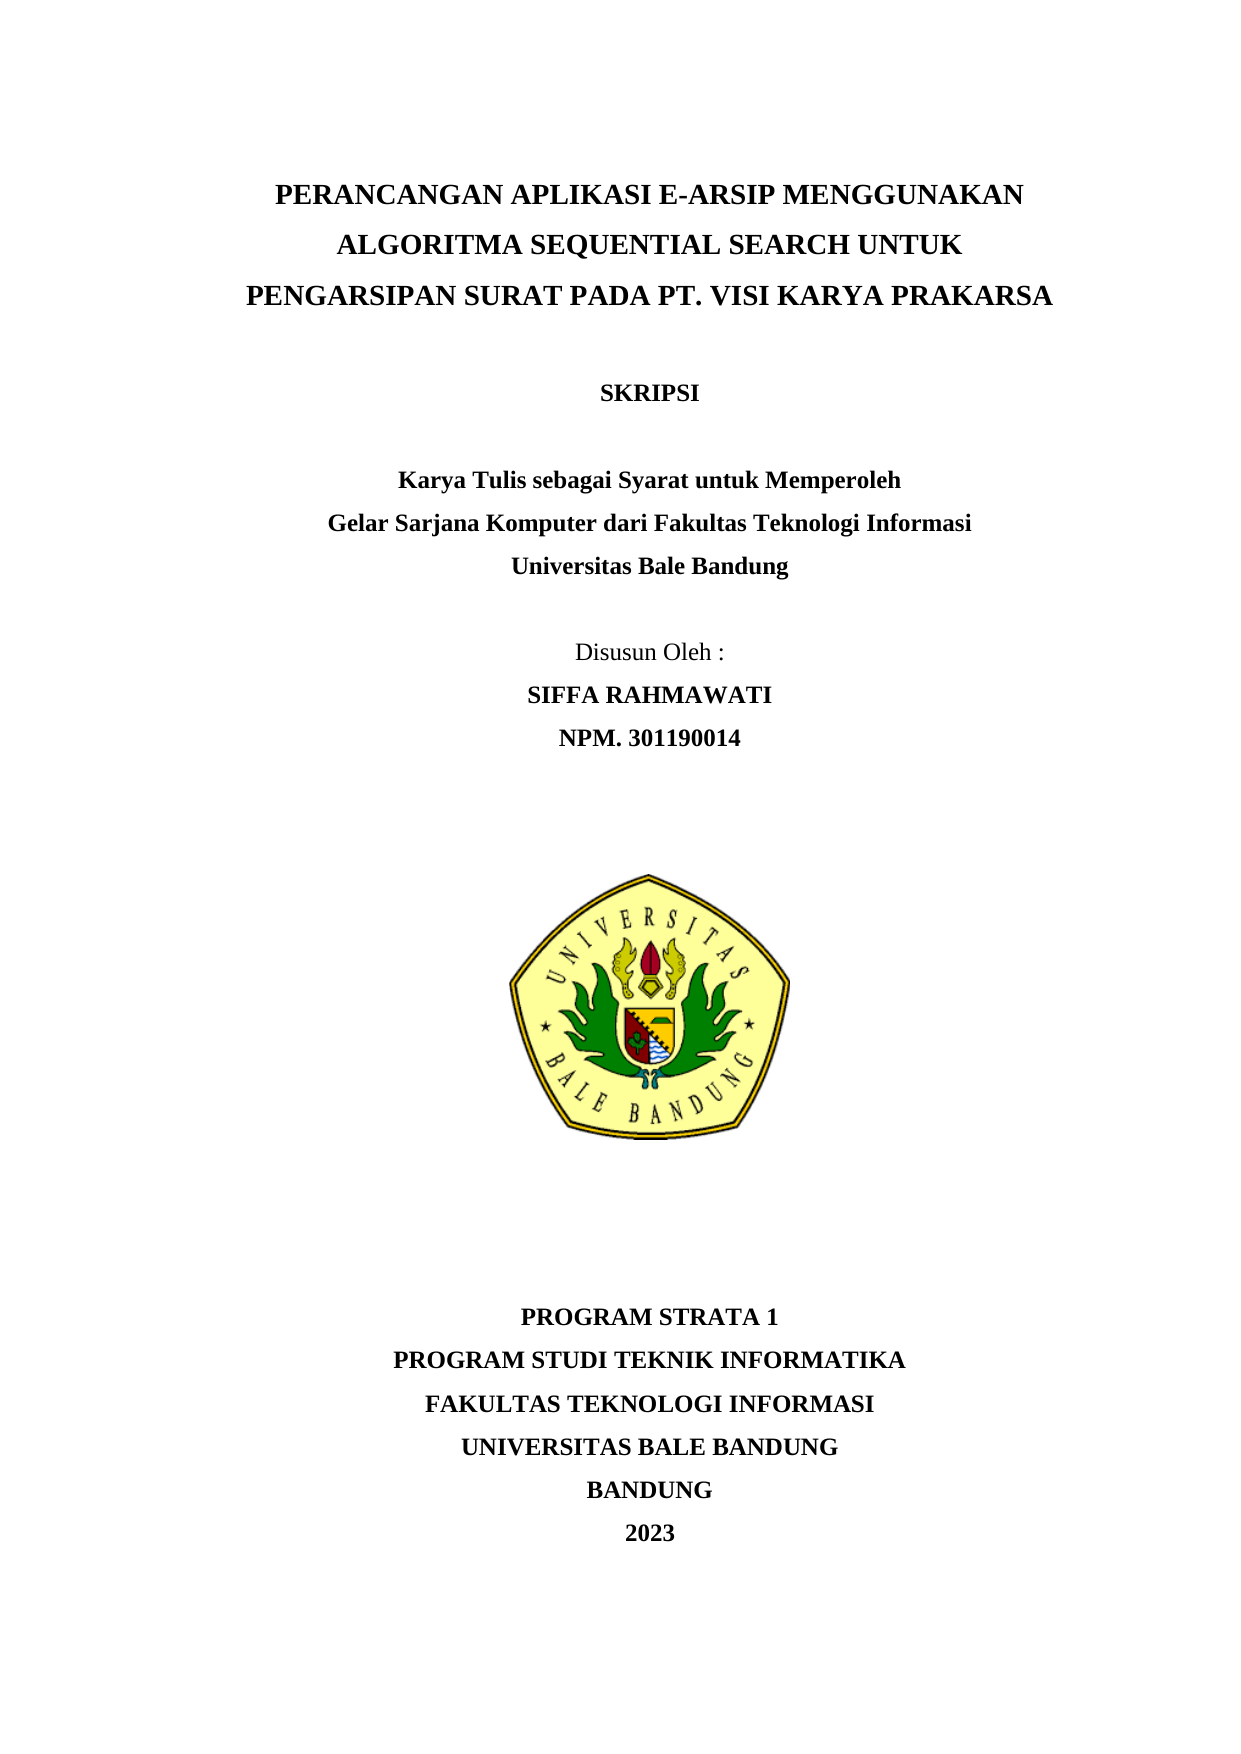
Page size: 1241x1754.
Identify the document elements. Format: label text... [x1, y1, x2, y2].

text NPM. 301190014 [236, 723, 1063, 752]
picture [509, 874, 790, 1140]
text UNIVERSITAS BALE BANDUNG [236, 1432, 1063, 1461]
text Karya Tulis sebagai Syarat untuk Memperoleh [236, 465, 1063, 493]
text PROGRAM STUDI TEKNIK INFORMATIKA [236, 1346, 1063, 1374]
text 2023 [236, 1518, 1063, 1547]
text Universitas Bale Bandung [236, 551, 1063, 580]
text Disusun Oleh : [236, 637, 1063, 666]
text Gelar Sarjana Komputer dari Fakultas Teknologi Informasi [236, 508, 1063, 537]
text SKRIPSI [236, 378, 1063, 407]
text PERANCANGAN APLIKASI E-ARSIP MENGGUNAKAN ALGORITMA SEQUENTIAL SEARCH UNTUK PENGARSIPAN SURAT PADA PT. VISI KARYA PRAKARSA [236, 177, 1063, 311]
text SIFFA RAHMAWATI [236, 680, 1063, 709]
text PROGRAM STRATA 1 [236, 1302, 1063, 1331]
text BANDUNG [236, 1475, 1063, 1504]
text FAKULTAS TEKNOLOGI INFORMASI [236, 1389, 1063, 1417]
